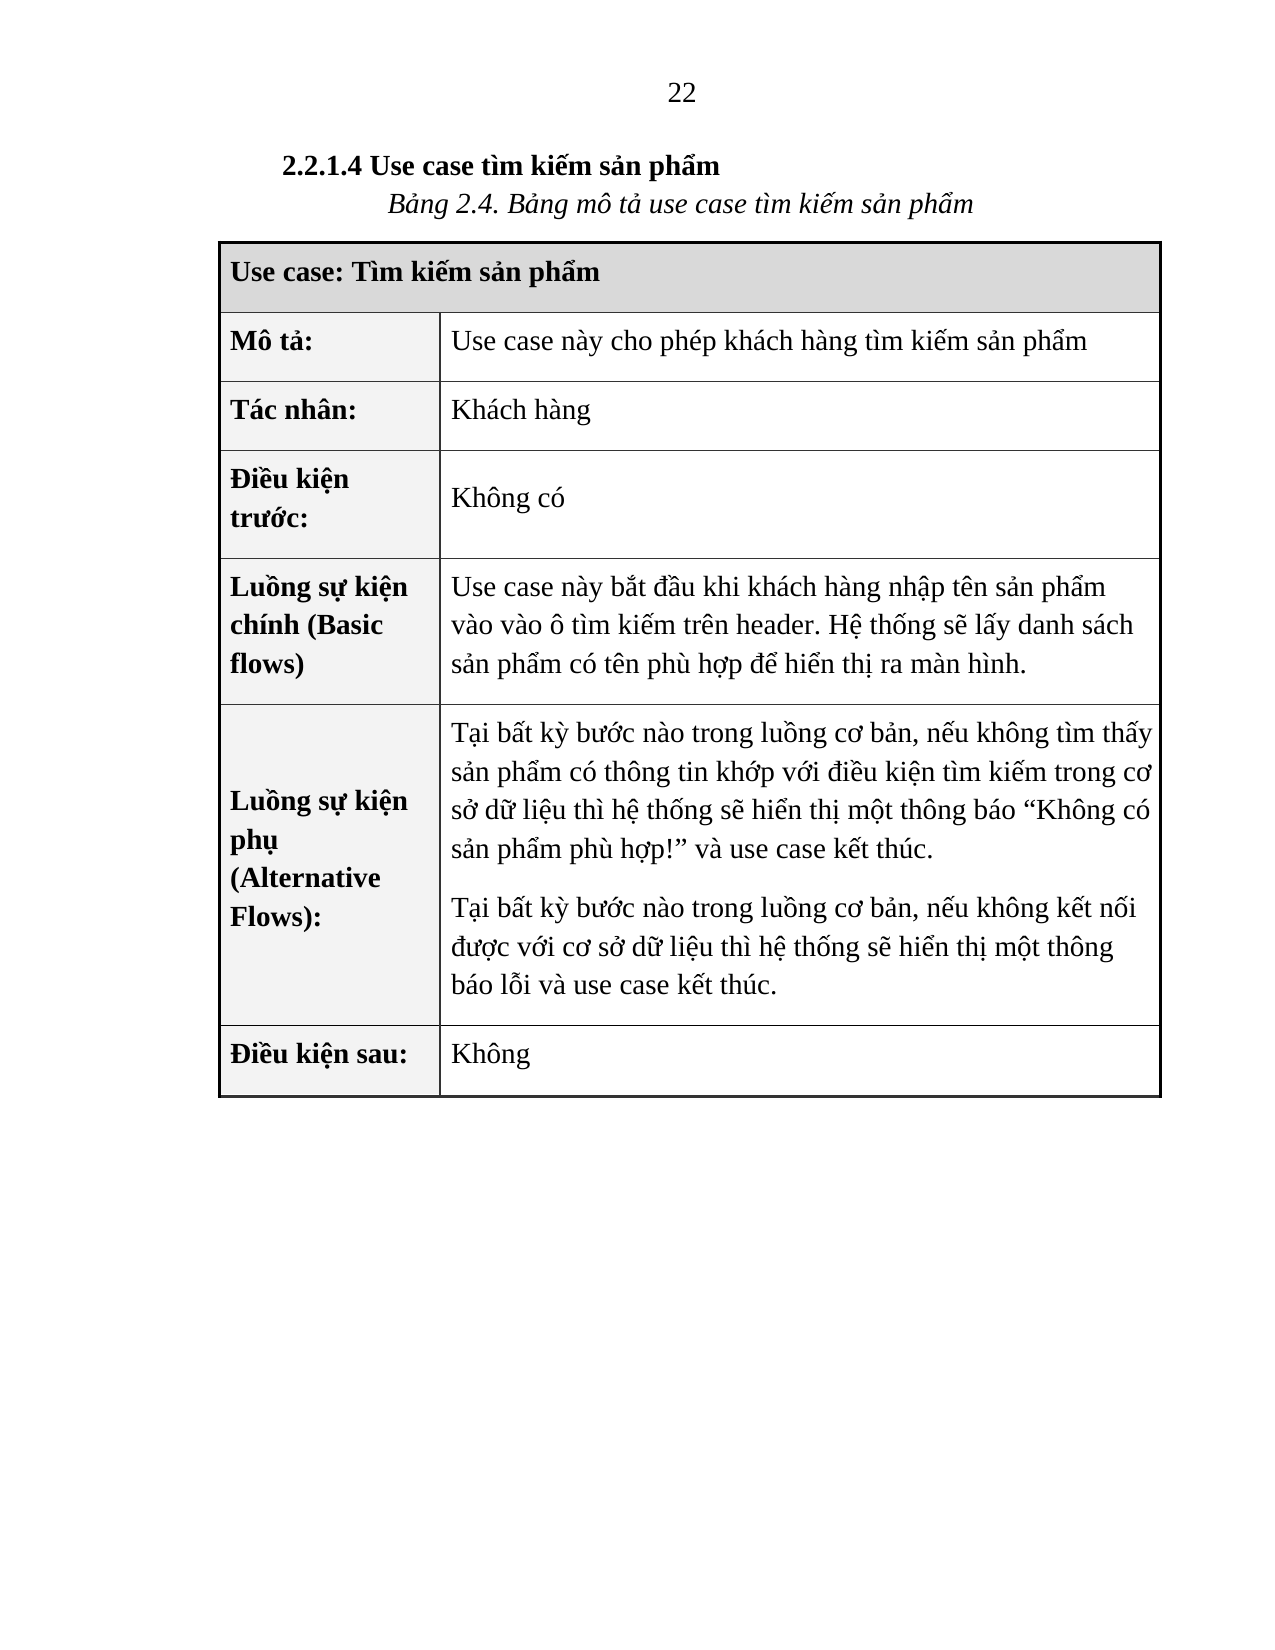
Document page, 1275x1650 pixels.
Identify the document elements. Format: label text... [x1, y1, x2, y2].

table_cell Khách hàng [441, 382, 1159, 450]
text Bảng 2.4. Bảng mô tả use case tìm kiếm sản phẩm [207, 186, 1157, 220]
table_cell Không có [441, 451, 1159, 558]
table_cell Điều kiện trước: [221, 451, 439, 558]
table_cell Không [441, 1026, 1159, 1094]
table_cell Luồng sự kiện phụ (Alternative Flows): [221, 705, 439, 1025]
subtitle 2.2.1.4 Use case tìm kiếm sản phẩm [282, 148, 1157, 181]
table_cell Tác nhân: [221, 382, 439, 450]
table_cell Điều kiện sau: [221, 1026, 439, 1094]
table_header Use case: Tìm kiếm sản phẩm [221, 244, 1159, 312]
table_cell Tại bất kỳ bước nào trong luồng cơ bản, nếu không tìm thấy sản phẩm có thông tin khớp với điều kiện tìm kiếm trong cơ sở dữ liệu thì hệ thống sẽ hiển thị một thông báo “Không có sản phẩm phù hợp!” và use case kết thúc. Tại bất kỳ bước nào trong luồng cơ bản, nếu không kết nối được với cơ sở dữ liệu thì hệ thống sẽ hiển thị một thông báo lỗi và use case kết thúc. [441, 705, 1159, 1025]
table_cell Mô tả: [221, 313, 439, 381]
table_cell Luồng sự kiện chính (Basic flows) [221, 559, 439, 704]
table_cell Use case này bắt đầu khi khách hàng nhập tên sản phẩm vào vào ô tìm kiếm trên header. Hệ thống sẽ lấy danh sách sản phẩm có tên phù hợp để hiển thị ra màn hình. [441, 559, 1159, 704]
table_cell Use case này cho phép khách hàng tìm kiếm sản phẩm [441, 313, 1159, 381]
